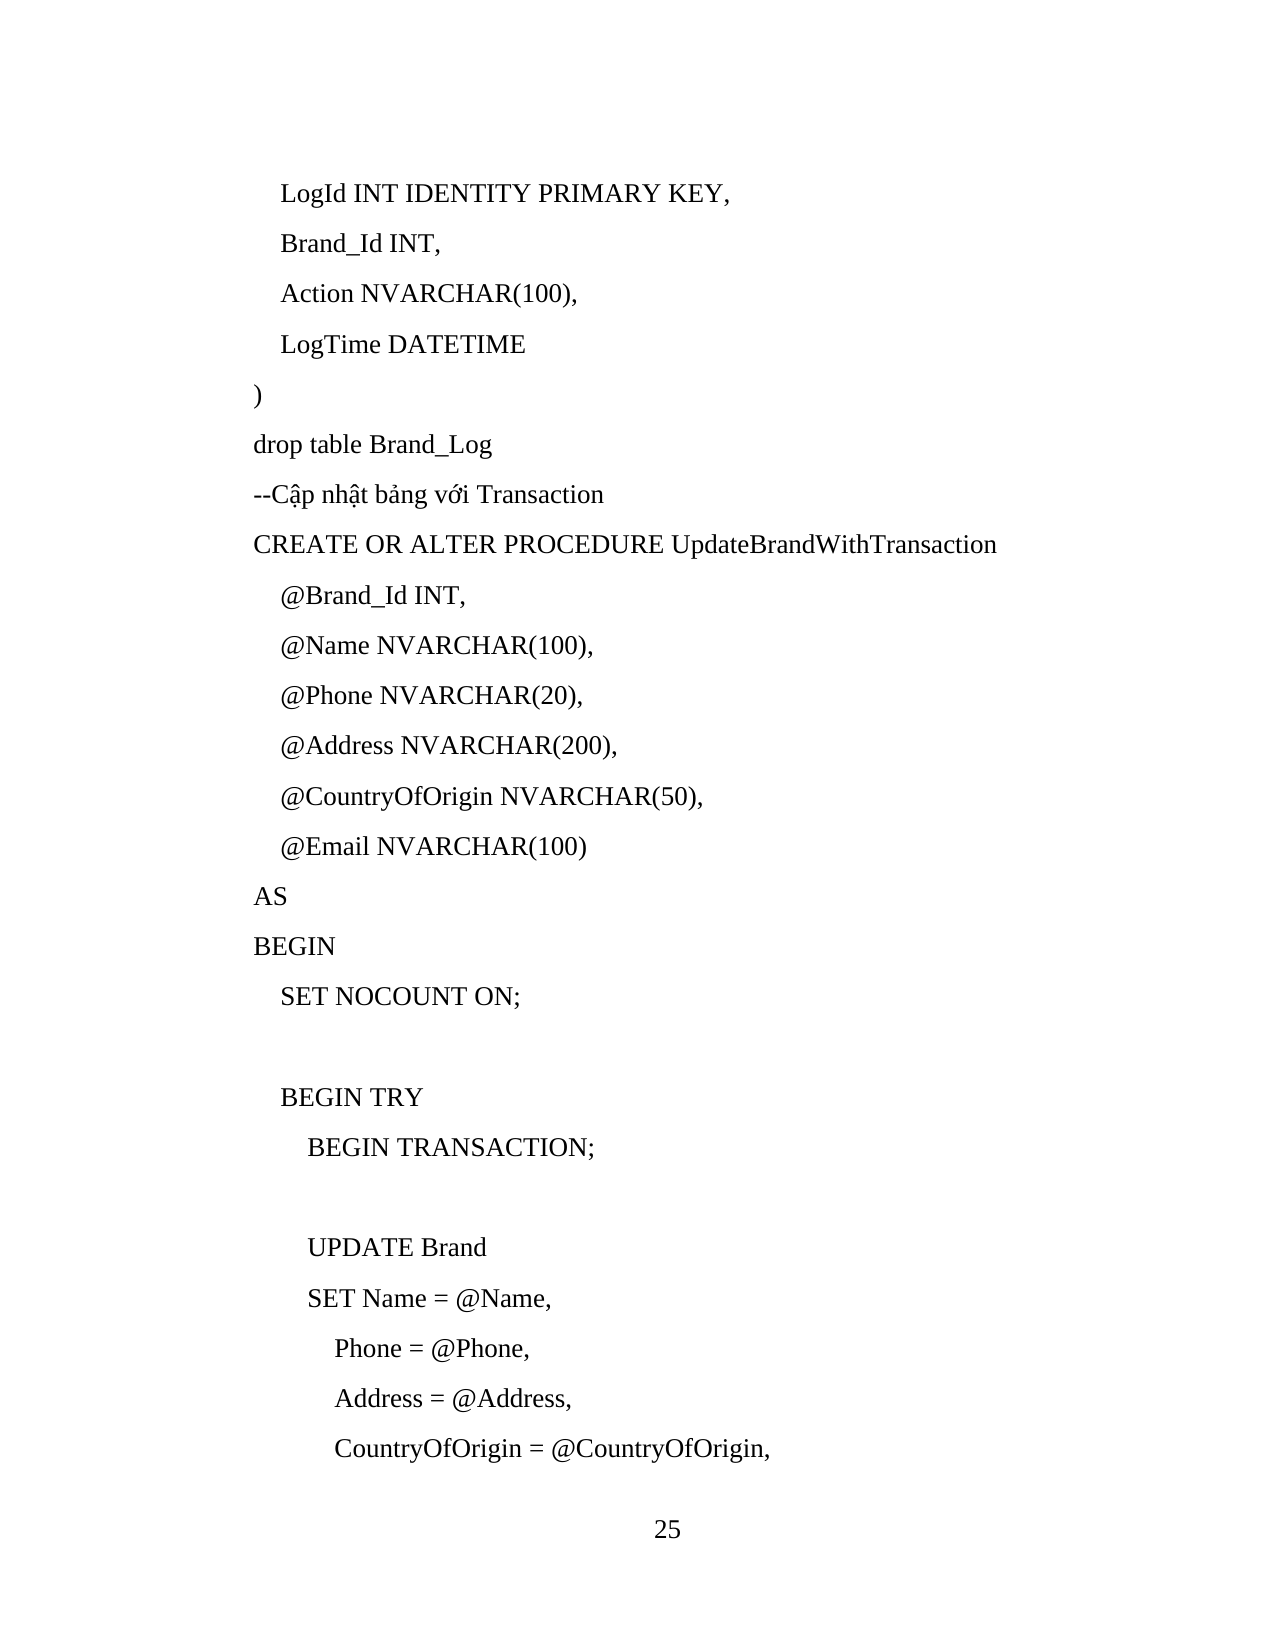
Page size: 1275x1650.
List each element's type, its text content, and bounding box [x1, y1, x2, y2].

text @Name NVARCHAR(100), [178, 629, 1157, 660]
text LogTime DATETIME [178, 328, 1157, 359]
text SET NOCOUNT ON; [178, 981, 1157, 1012]
text @Brand_Id INT, [178, 579, 1157, 610]
text @Email NVARCHAR(100) [178, 830, 1157, 861]
text BEGIN [178, 930, 1157, 961]
text @Phone NVARCHAR(20), [178, 679, 1157, 710]
text CREATE OR ALTER PROCEDURE UpdateBrandWithTransaction [178, 529, 1157, 560]
text @CountryOfOrigin NVARCHAR(50), [178, 780, 1157, 811]
text @Address NVARCHAR(200), [178, 729, 1157, 761]
text BEGIN TRANSACTION; [178, 1131, 1157, 1162]
text CountryOfOrigin = @CountryOfOrigin, [178, 1432, 1157, 1463]
text AS [178, 880, 1157, 911]
text LogId INT IDENTITY PRIMARY KEY, [178, 177, 1157, 208]
text Address = @Address, [178, 1382, 1157, 1413]
text ) [178, 378, 1157, 409]
text SET Name = @Name, [178, 1282, 1157, 1313]
text drop table Brand_Log [178, 428, 1157, 459]
text Phone = @Phone, [178, 1332, 1157, 1363]
text BEGIN TRY [178, 1081, 1157, 1112]
text Brand_Id INT, [178, 227, 1157, 258]
text Action NVARCHAR(100), [178, 278, 1157, 309]
text UPDATE Brand [178, 1232, 1157, 1263]
text --Cập nhật bảng với Transaction [178, 478, 1157, 509]
